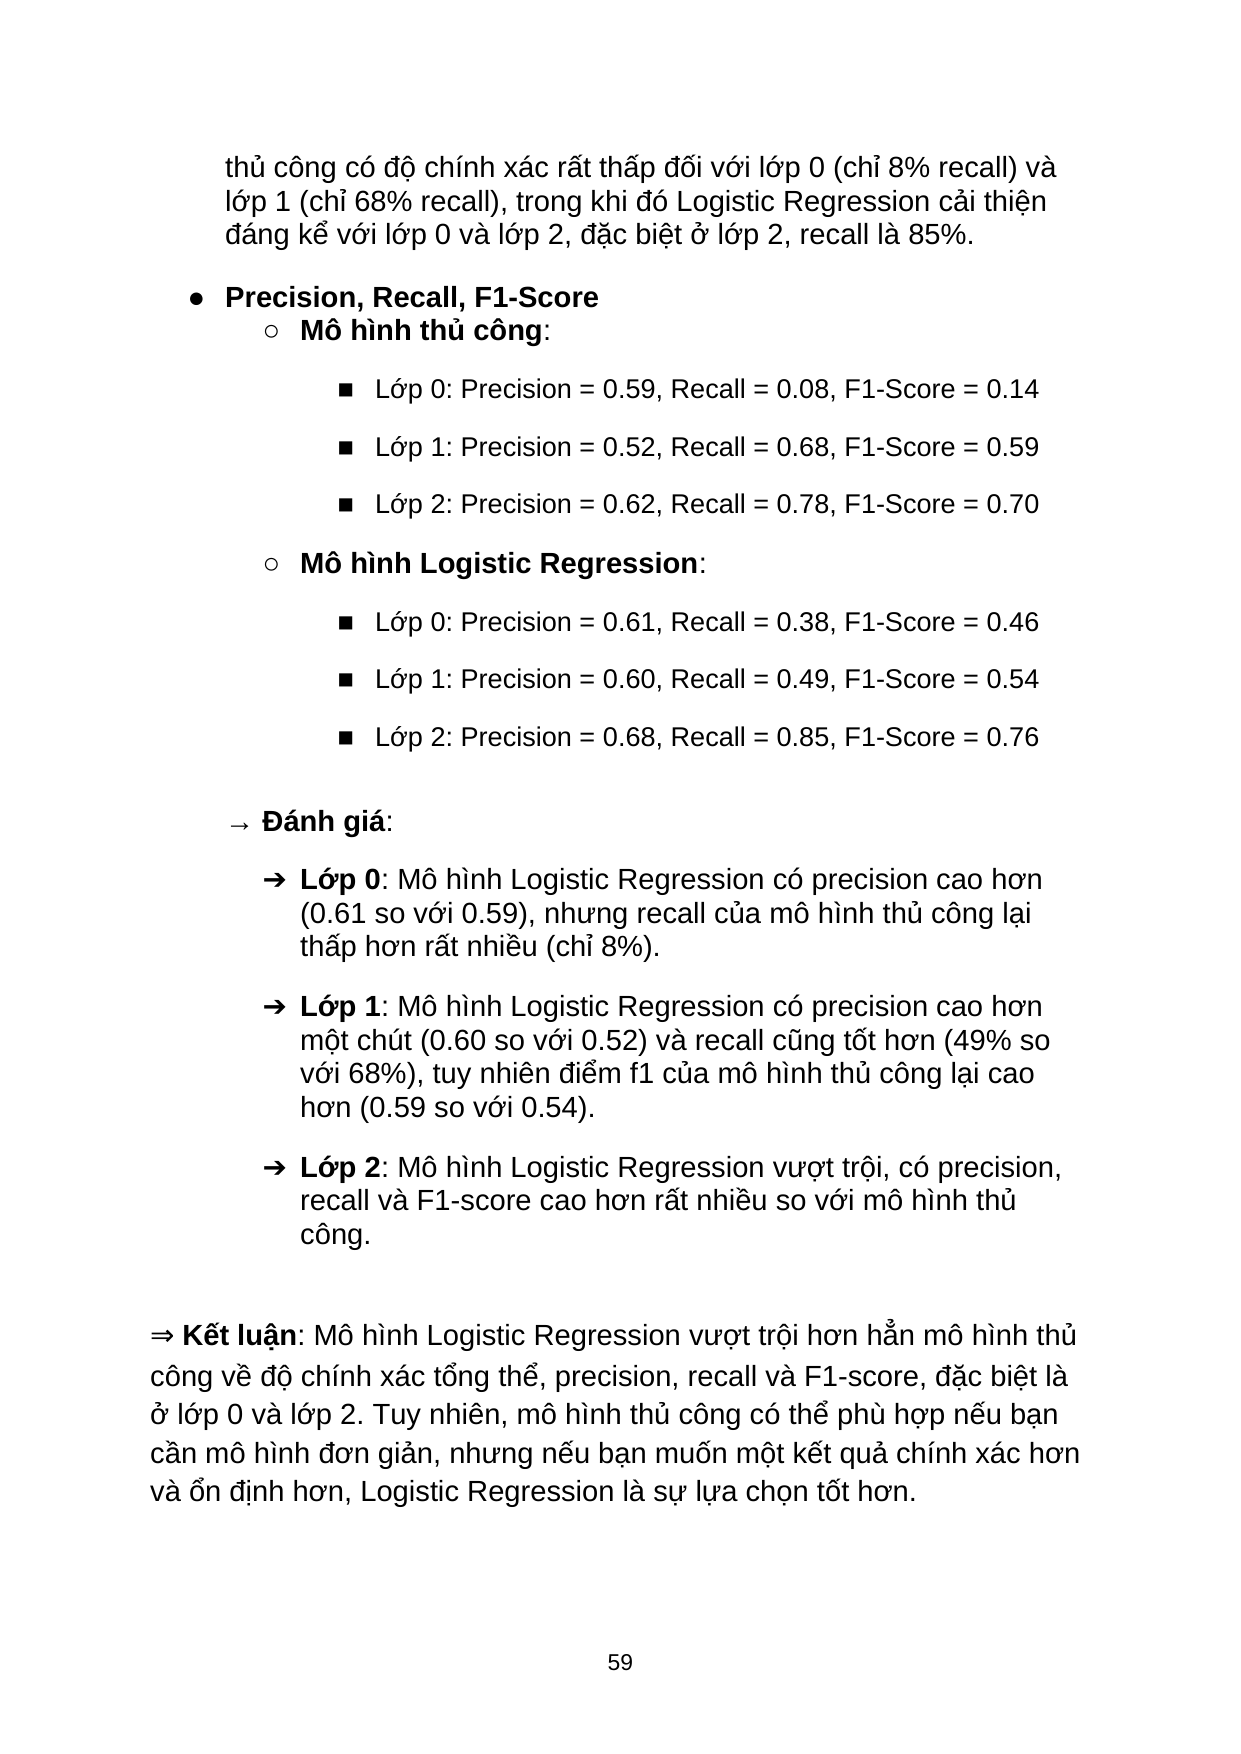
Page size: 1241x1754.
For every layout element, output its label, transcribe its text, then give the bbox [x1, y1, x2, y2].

list Lớp 1: Precision = 0.52, Recall = 0.68, F1-Score = 0.59 [337, 431, 1090, 488]
list Mô hình thủ công: [262, 313, 1090, 373]
list Lớp 1: Precision = 0.60, Recall = 0.49, F1-Score = 0.54 [337, 663, 1090, 721]
list Lớp 0: Precision = 0.59, Recall = 0.08, F1-Score = 0.14 [337, 373, 1090, 431]
list Lớp 0: Mô hình Logistic Regression có precision cao hơn (0.61 so với 0.59), nhưng recall của mô hình thủ công lại thấp hơn rất nhiều (chỉ 8%). [262, 862, 1090, 989]
list Lớp 0: Precision = 0.61, Recall = 0.38, F1-Score = 0.46 [337, 606, 1090, 663]
list Lớp 1: Mô hình Logistic Regression có precision cao hơn một chút (0.60 so với 0.52) và recall cũng tốt hơn (49% so với 68%), tuy nhiên điểm f1 của mô hình thủ công lại cao hơn (0.59 so với 0.54). [262, 989, 1090, 1150]
text → Đánh giá: [225, 804, 1090, 837]
list Lớp 2: Mô hình Logistic Regression vượt trội, có precision, recall và F1-score cao hơn rất nhiều so với mô hình thủ công. [262, 1150, 1090, 1250]
text ⇒ Kết luận: Mô hình Logistic Regression vượt trội hơn hẳn mô hình thủ công về độ chính xác tổng thể, precision, recall và F1-score, đặc biệt là ở lớp 0 và lớp 2. Tuy nhiên, mô hình thủ công có thể phù hợp nếu bạn cần mô hình đơn giản, nhưng nếu bạn muốn một kết quả chính xác hơn và ổn định hơn, Logistic Regression là sự lựa chọn tốt hơn. [150, 1314, 1090, 1508]
list Lớp 2: Precision = 0.62, Recall = 0.78, F1-Score = 0.70 [337, 488, 1090, 546]
list Lớp 2: Precision = 0.68, Recall = 0.85, F1-Score = 0.76 [337, 721, 1090, 779]
list Mô hình Logistic Regression: [262, 546, 1090, 606]
subtitle Precision, Recall, F1-Score [187, 280, 1090, 313]
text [225, 150, 1090, 251]
